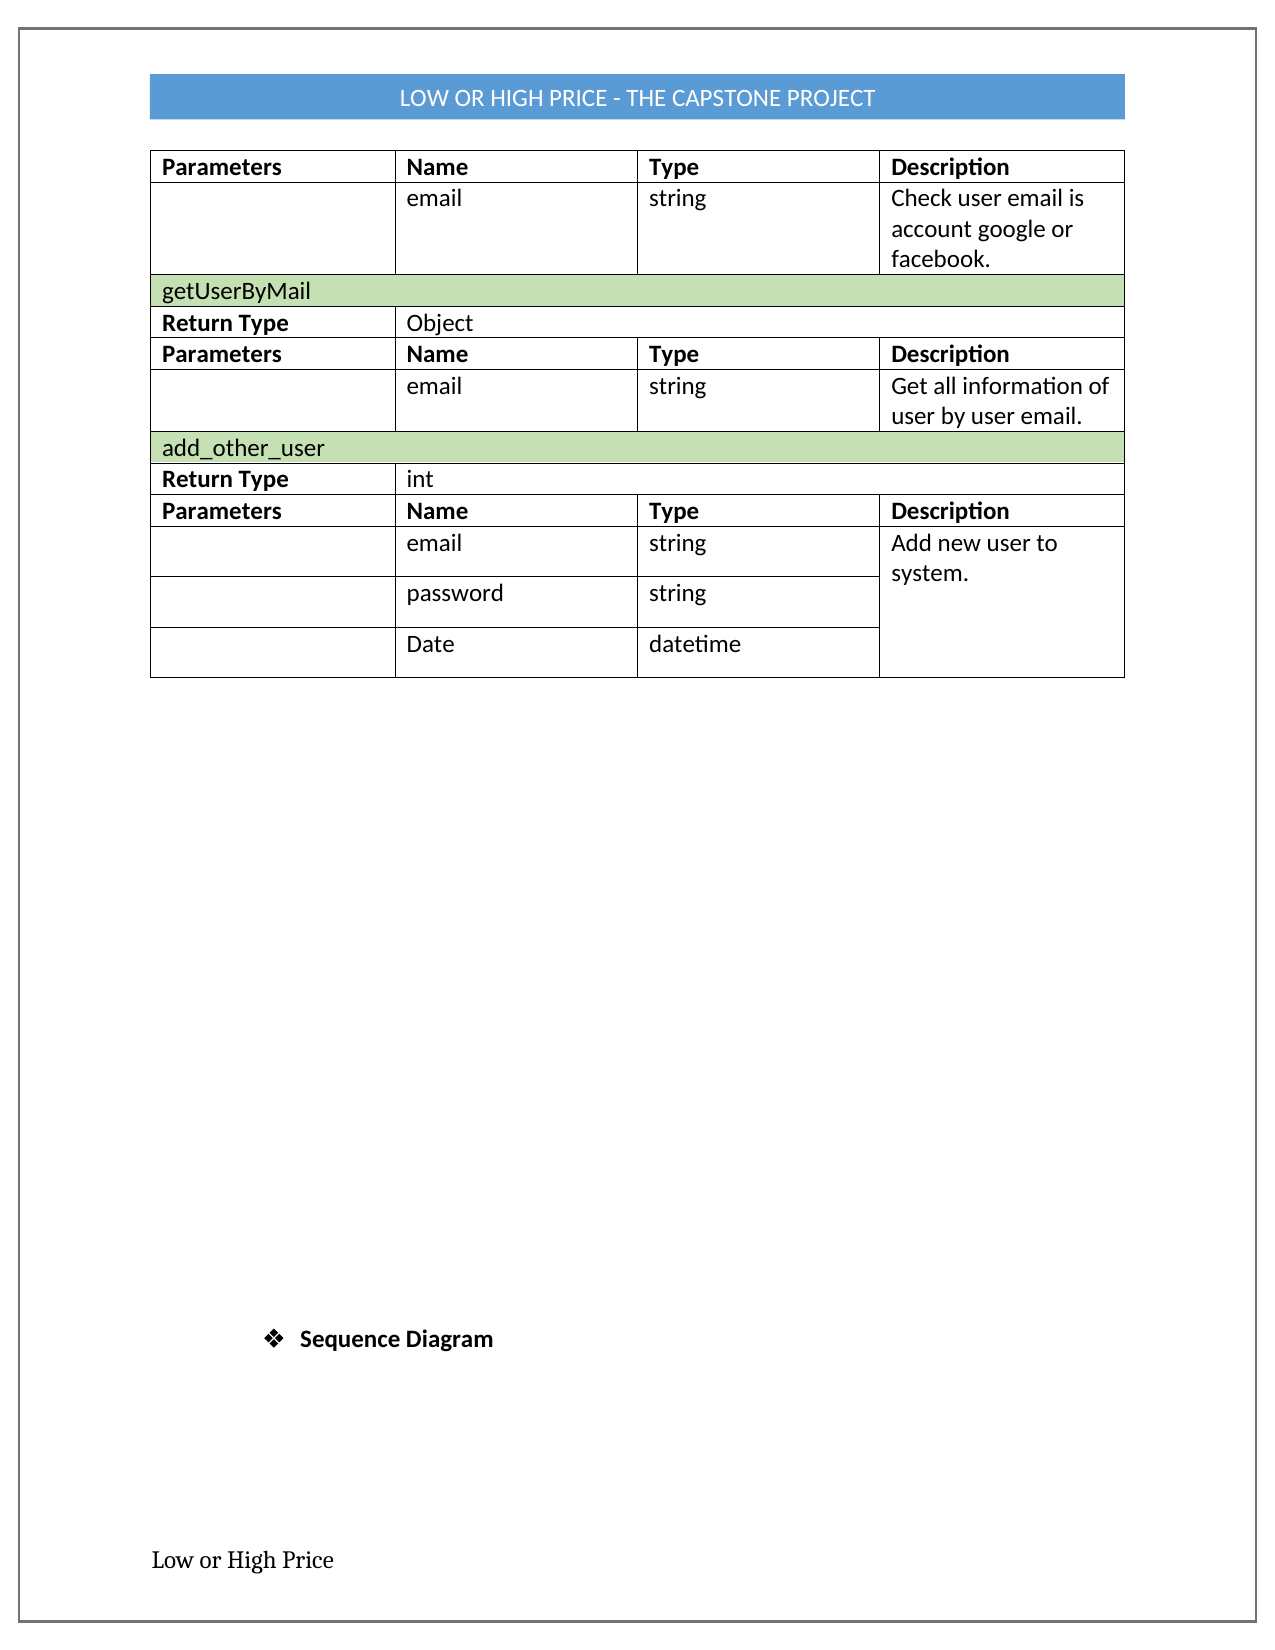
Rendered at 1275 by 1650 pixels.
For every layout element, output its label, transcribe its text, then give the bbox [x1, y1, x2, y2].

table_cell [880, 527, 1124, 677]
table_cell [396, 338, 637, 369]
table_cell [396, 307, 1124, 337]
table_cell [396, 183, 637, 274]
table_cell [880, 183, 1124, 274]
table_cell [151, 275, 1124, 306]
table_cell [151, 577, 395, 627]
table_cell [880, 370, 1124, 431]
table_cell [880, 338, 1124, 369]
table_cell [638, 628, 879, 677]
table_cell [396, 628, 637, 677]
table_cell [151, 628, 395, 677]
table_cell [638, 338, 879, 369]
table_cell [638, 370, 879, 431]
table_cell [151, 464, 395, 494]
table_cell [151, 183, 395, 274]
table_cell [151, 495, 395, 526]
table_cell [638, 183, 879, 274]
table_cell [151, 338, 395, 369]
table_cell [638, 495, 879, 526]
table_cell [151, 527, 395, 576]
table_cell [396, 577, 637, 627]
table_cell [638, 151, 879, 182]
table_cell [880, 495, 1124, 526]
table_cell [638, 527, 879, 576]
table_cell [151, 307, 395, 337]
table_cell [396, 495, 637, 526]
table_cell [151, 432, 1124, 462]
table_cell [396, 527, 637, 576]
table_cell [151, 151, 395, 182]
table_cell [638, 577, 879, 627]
list Sequence Diagram [262, 1323, 1125, 1353]
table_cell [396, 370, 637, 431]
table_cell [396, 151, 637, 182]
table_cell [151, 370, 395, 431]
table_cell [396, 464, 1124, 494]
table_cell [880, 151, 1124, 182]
